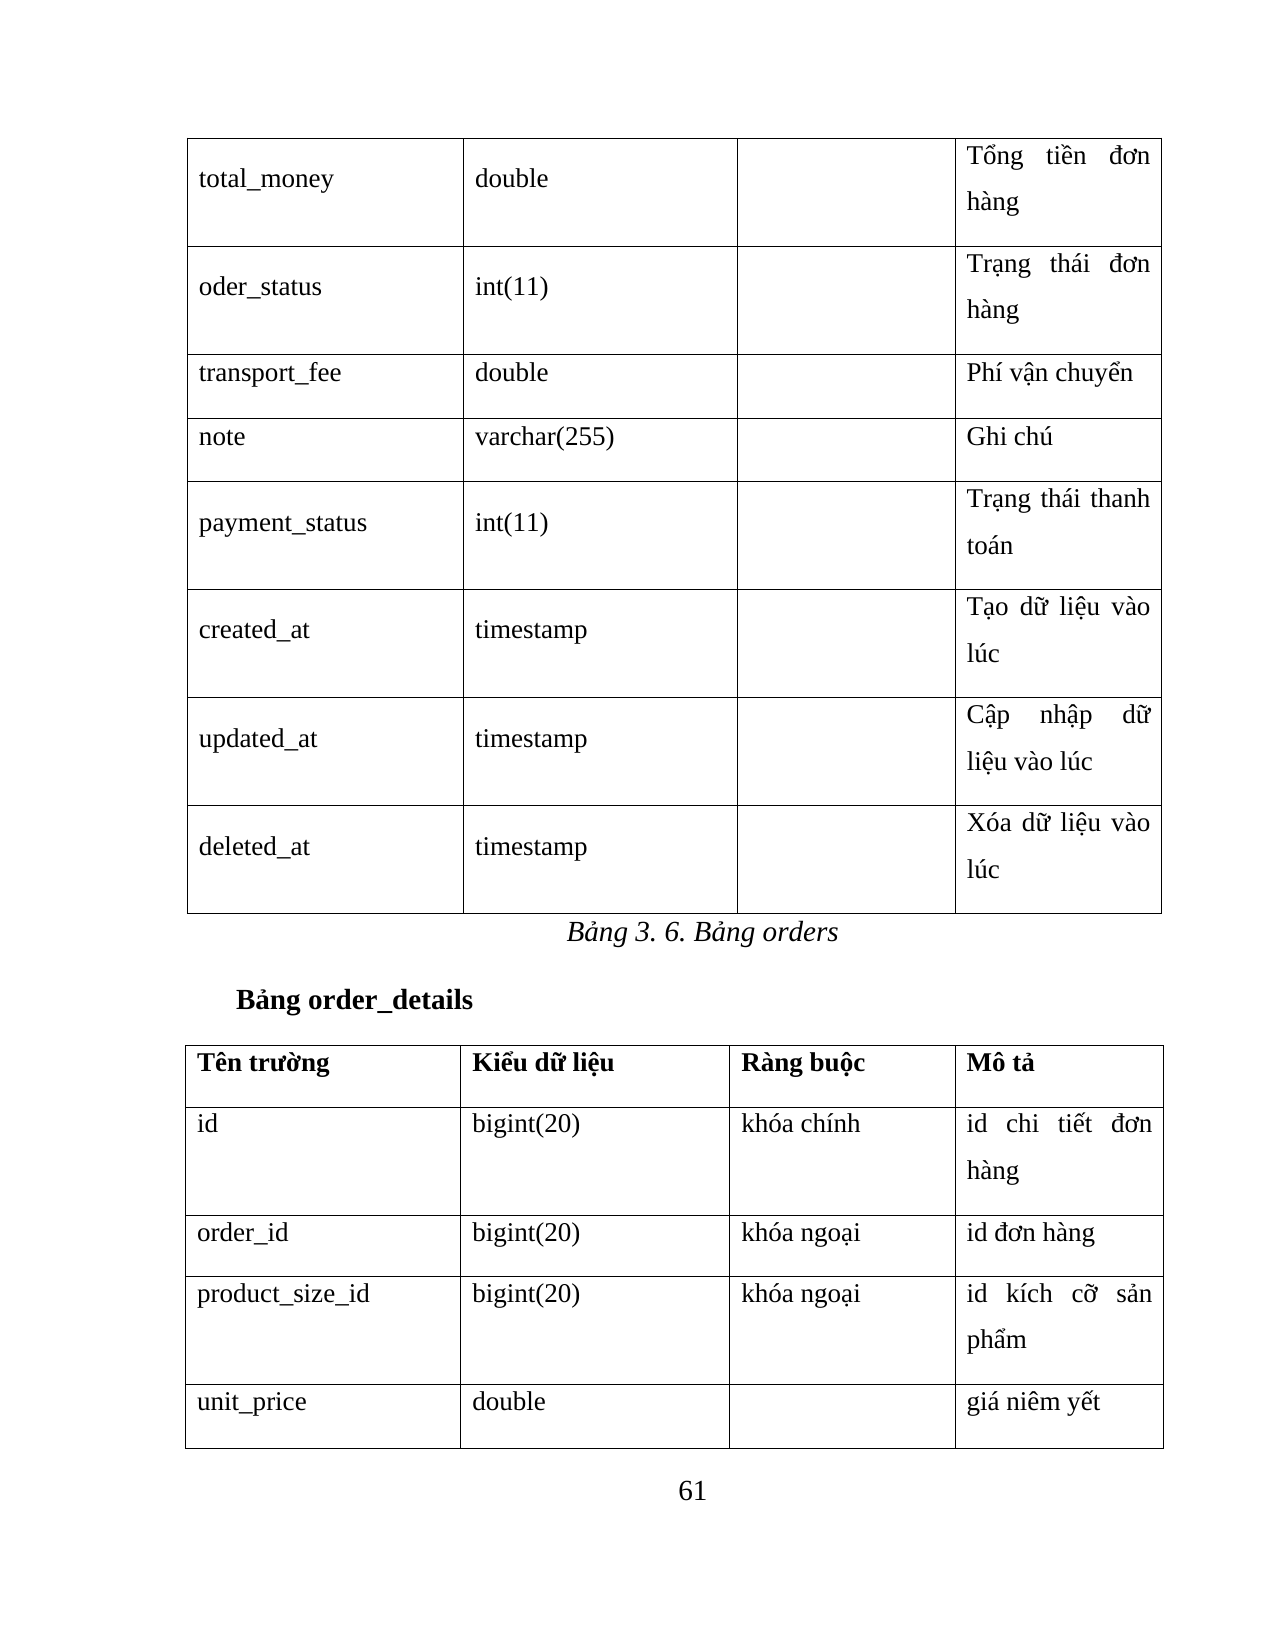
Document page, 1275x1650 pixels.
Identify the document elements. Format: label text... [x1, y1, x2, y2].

table_cell deleted_at [188, 806, 463, 913]
table_cell product_size_id [186, 1277, 460, 1384]
table_cell [738, 482, 955, 589]
table_cell oder_status [188, 247, 463, 354]
table_cell Trạng thái thanh toán [956, 482, 1161, 589]
table_cell varchar(255) [464, 419, 737, 481]
table_cell [738, 247, 955, 354]
table_cell total_money [188, 139, 463, 246]
table_cell Cập nhập dữ liệu vào lúc [956, 698, 1161, 805]
table_cell order_id [186, 1216, 460, 1276]
table_cell [738, 590, 955, 697]
table_cell bigint(20) [461, 1216, 729, 1276]
table_cell transport_fee [188, 355, 463, 417]
table_cell id kích cỡ sản phẩm [956, 1277, 1163, 1384]
table_cell created_at [188, 590, 463, 697]
table_cell payment_status [188, 482, 463, 589]
table_cell [738, 419, 955, 481]
table_cell [738, 806, 955, 913]
text Bảng order_details [177, 982, 1172, 1016]
table_cell [738, 698, 955, 805]
table_cell updated_at [188, 698, 463, 805]
table_header Mô tả [956, 1046, 1163, 1107]
table_cell note [188, 419, 463, 481]
table_header Tên trường [186, 1046, 460, 1107]
table_cell id đơn hàng [956, 1216, 1163, 1276]
table_cell timestamp [464, 590, 737, 697]
table_cell Ghi chú [956, 419, 1161, 481]
table_cell giá niêm yết [956, 1385, 1163, 1448]
table_cell khóa ngoại [730, 1216, 955, 1276]
table_cell Xóa dữ liệu vào lúc [956, 806, 1161, 913]
table_cell bigint(20) [461, 1277, 729, 1384]
table_cell double [464, 139, 737, 246]
table_cell double [464, 355, 737, 417]
table_cell int(11) [464, 247, 737, 354]
table_cell [730, 1385, 955, 1448]
text Bảng 3. 6. Bảng orders [177, 914, 1172, 948]
table_header Ràng buộc [730, 1046, 955, 1107]
table_cell khóa chính [730, 1108, 955, 1214]
table_cell double [461, 1385, 729, 1448]
table_cell unit_price [186, 1385, 460, 1448]
table_cell id chi tiết đơn hàng [956, 1108, 1163, 1214]
table_cell timestamp [464, 806, 737, 913]
table_cell timestamp [464, 698, 737, 805]
table_cell int(11) [464, 482, 737, 589]
table_header Kiểu dữ liệu [461, 1046, 729, 1107]
table_cell Tổng tiền đơn hàng [956, 139, 1161, 246]
table_cell id [186, 1108, 460, 1214]
table_cell Phí vận chuyển [956, 355, 1161, 417]
table_cell [738, 139, 955, 246]
table_cell bigint(20) [461, 1108, 729, 1214]
table_cell Tạo dữ liệu vào lúc [956, 590, 1161, 697]
table_cell Trạng thái đơn hàng [956, 247, 1161, 354]
table_cell [738, 355, 955, 417]
table_cell khóa ngoại [730, 1277, 955, 1384]
